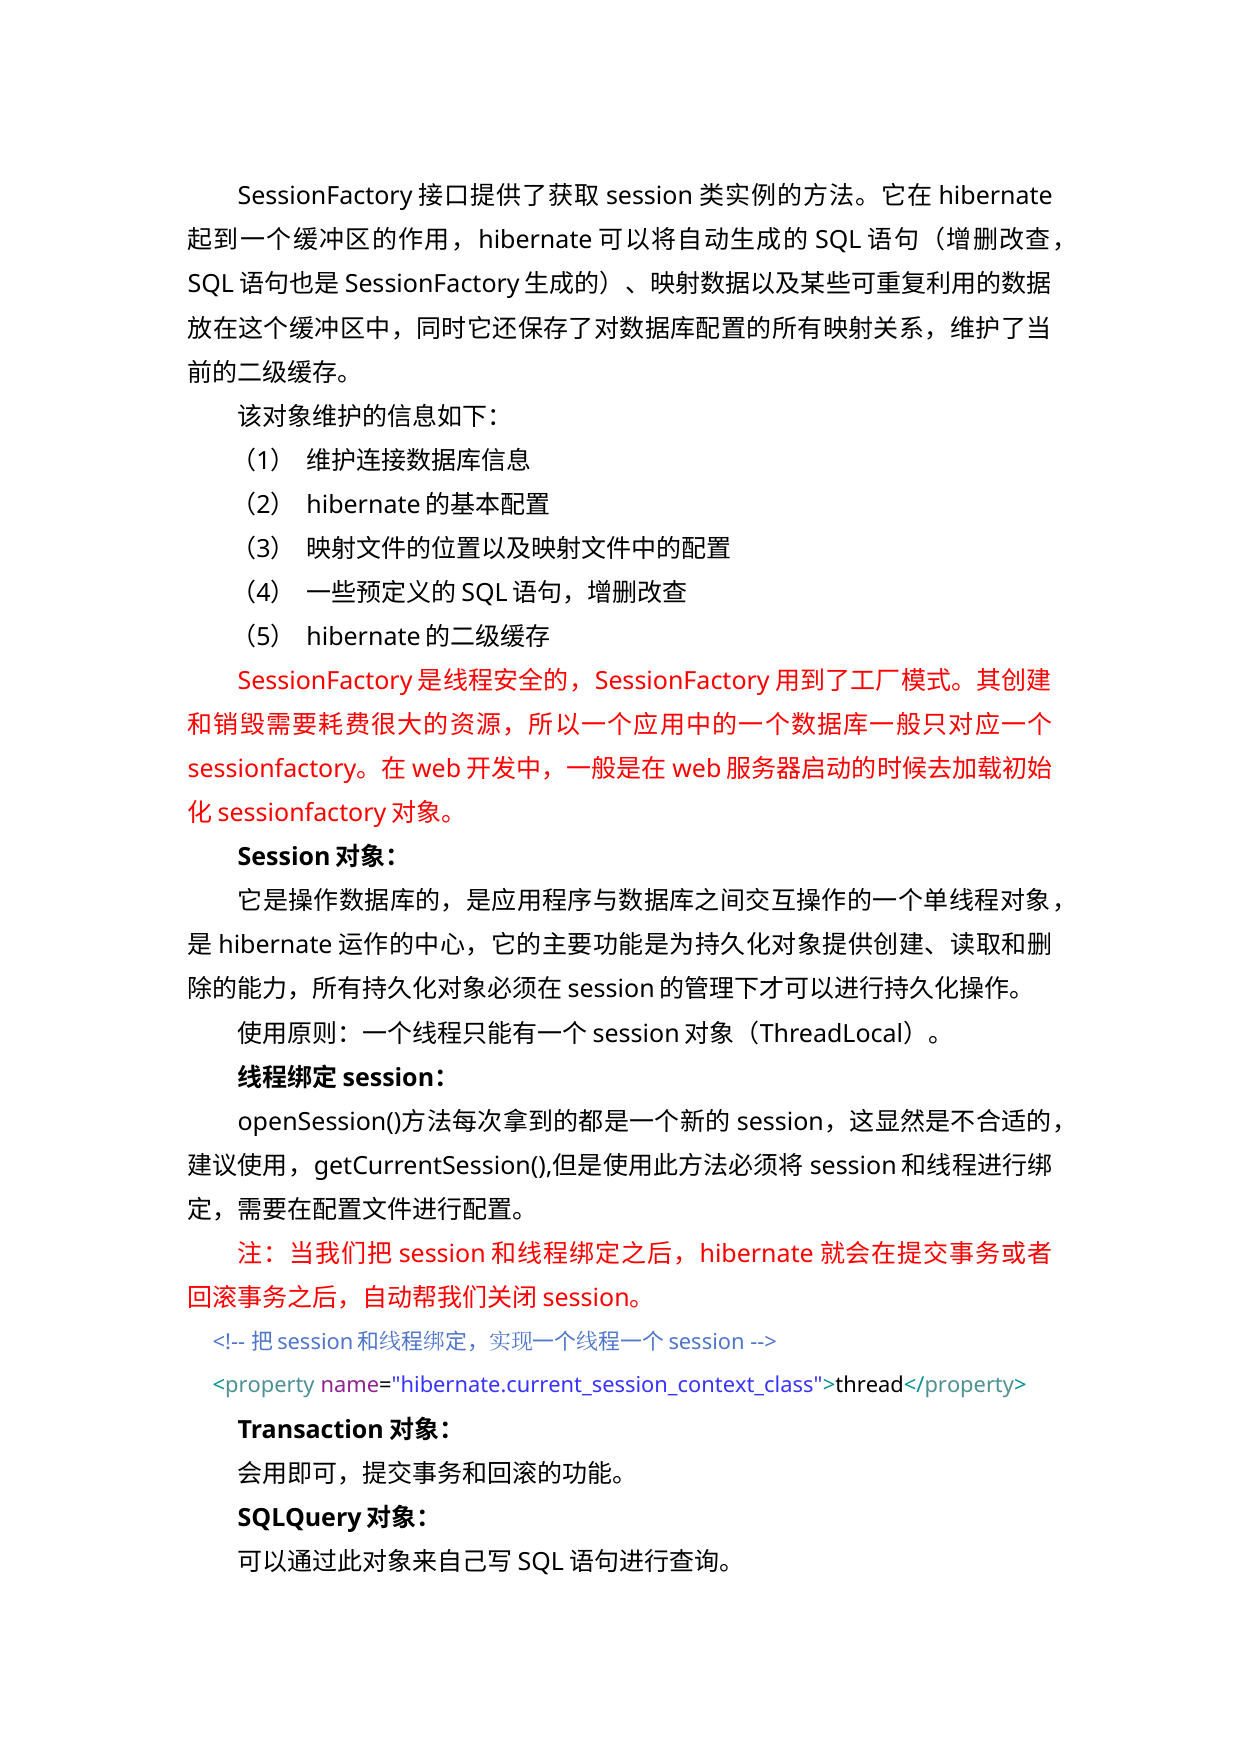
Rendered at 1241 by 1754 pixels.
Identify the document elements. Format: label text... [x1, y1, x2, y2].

text openSession()方法每次拿到的都是一个新的session，这显然是不合适的，建议使用，getCurrentSession(),但是使用此方法必须将session和线程进行绑定，需要在配置文件进行配置。 [187, 1097, 1053, 1229]
text Session对象： [187, 833, 1053, 877]
text <!-- 把session和线程绑定，实现一个线程一个session --> [200, 1318, 1053, 1362]
list hibernate的基本配置 [231, 480, 1053, 524]
text SessionFactory是线程安全的，SessionFactory用到了工厂模式。其创建和销毁需要耗费很大的资源，所以一个应用中的一个数据库一般只对应一个sessionfactory。在web开发中，一般是在web服务器启动的时候去加载初始化sessionfactory对象。 [187, 657, 1053, 833]
text Transaction对象： [187, 1406, 1053, 1450]
text 注：当我们把session和线程绑定之后，hibernate就会在提交事务或者回滚事务之后，自动帮我们关闭session。 [187, 1229, 1053, 1318]
text SQLQuery对象： [187, 1494, 1053, 1538]
text 会用即可，提交事务和回滚的功能。 [187, 1450, 1053, 1494]
list hibernate的二级缓存 [231, 613, 1053, 657]
text 可以通过此对象来自己写SQL语句进行查询。 [187, 1538, 1053, 1582]
list 维护连接数据库信息 [231, 436, 1053, 480]
text 线程绑定session： [187, 1053, 1053, 1097]
text 该对象维护的信息如下： [187, 392, 1053, 436]
list 映射文件的位置以及映射文件中的配置 [231, 524, 1053, 568]
list 一些预定义的SQL语句，增删改查 [231, 568, 1053, 613]
text <property name="hibernate.current_session_context_class">thread</property> [187, 1362, 1053, 1406]
text SessionFactory接口提供了获取session类实例的方法。它在hibernate起到一个缓冲区的作用，hibernate可以将自动生成的SQL语句（增删改查，SQL语句也是SessionFactory生成的）、映射数据以及某些可重复利用的数据放在这个缓冲区中，同时它还保存了对数据库配置的所有映射关系，维护了当前的二级缓存。 [187, 172, 1053, 392]
text 使用原则：一个线程只能有一个session对象（ThreadLocal）。 [187, 1009, 1053, 1053]
text 它是操作数据库的，是应用程序与数据库之间交互操作的一个单线程对象，是hibernate运作的中心，它的主要功能是为持久化对象提供创建、读取和删除的能力，所有持久化对象必须在session的管理下才可以进行持久化操作。 [187, 877, 1053, 1009]
